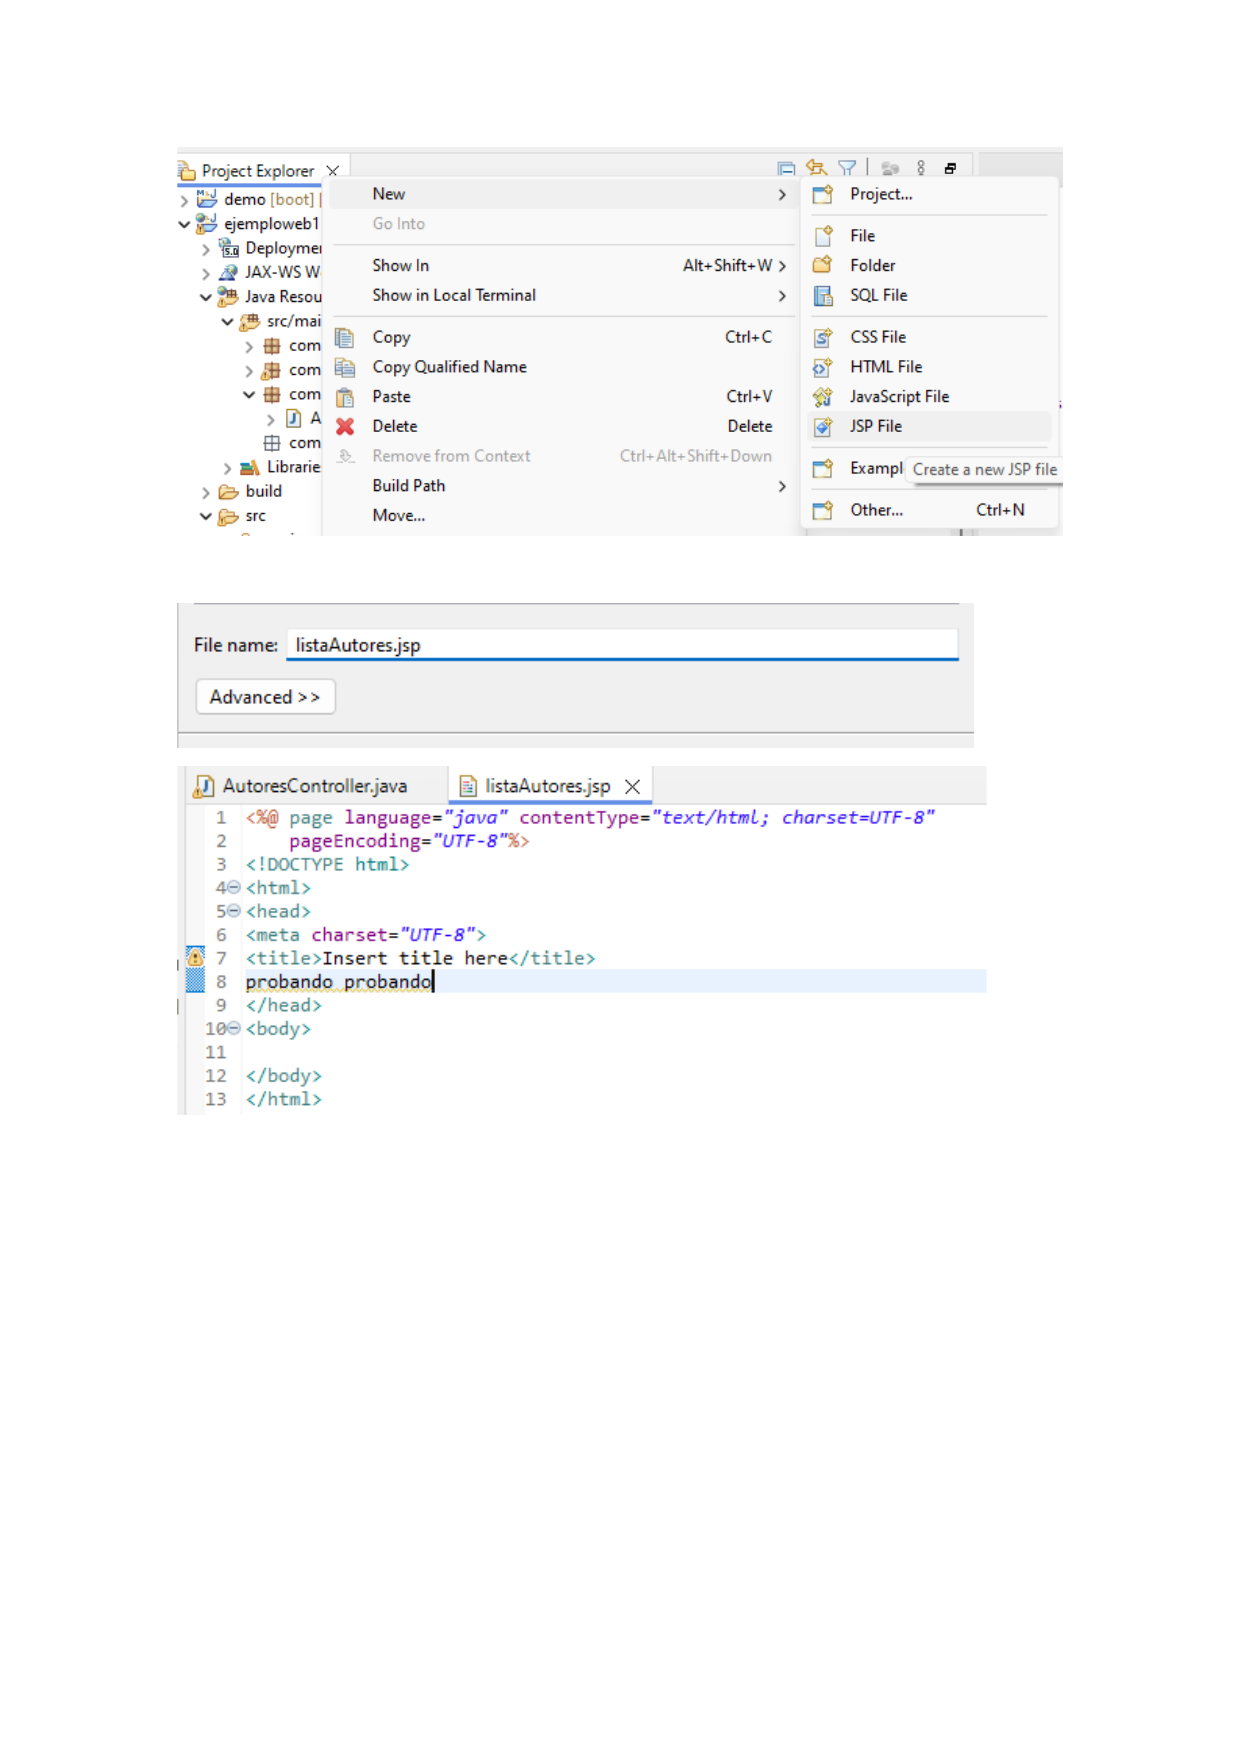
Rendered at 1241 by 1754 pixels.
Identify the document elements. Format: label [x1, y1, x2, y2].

picture [177, 147, 1063, 536]
picture [177, 603, 975, 748]
picture [177, 766, 987, 1115]
